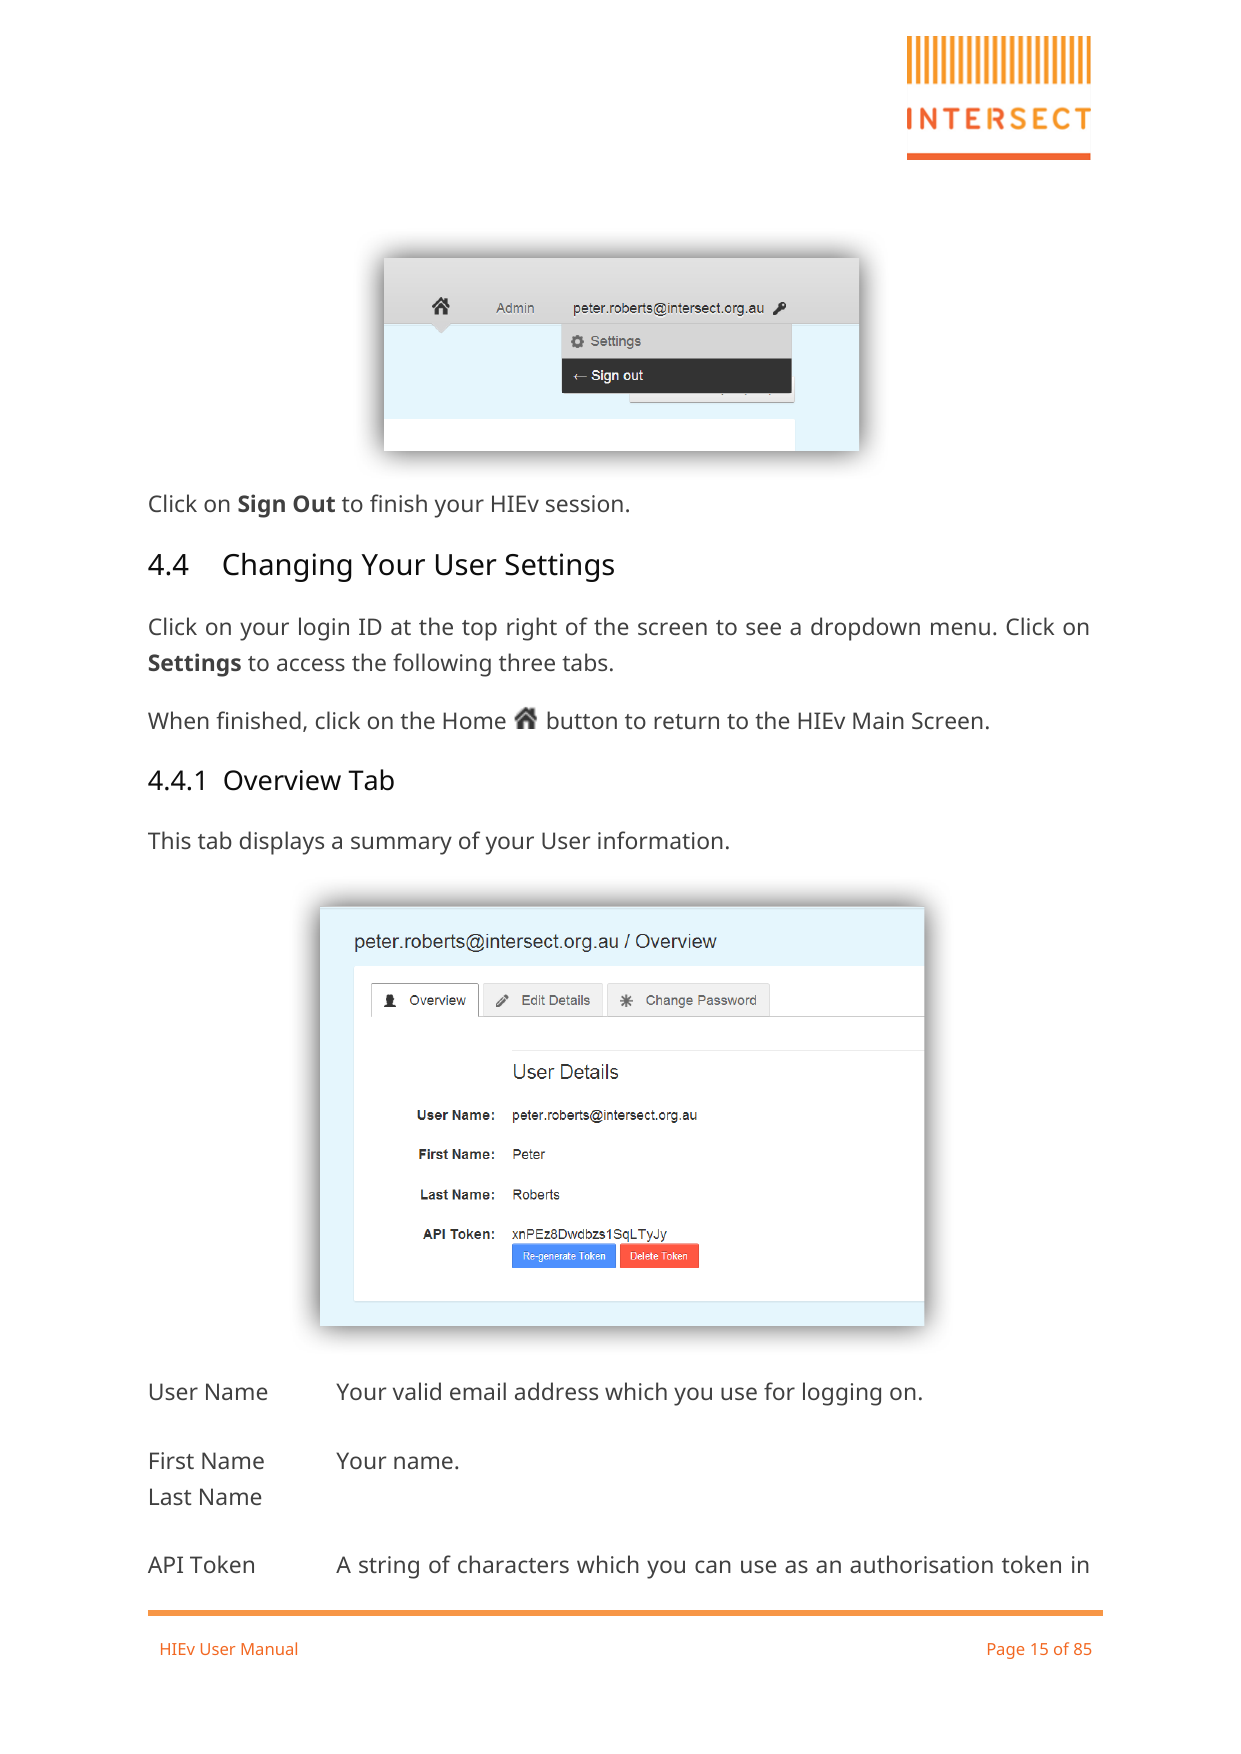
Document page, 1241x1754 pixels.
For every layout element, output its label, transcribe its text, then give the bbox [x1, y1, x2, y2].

text When finished, click on the Home button to return to the HIEv Main Screen. [148, 704, 1092, 736]
text This tab displays a summary of your User information. [148, 824, 1092, 856]
subtitle Changing Your User Settings [148, 544, 1092, 584]
text Click on your login ID at the top right of the screen to see a dropdown menu. Click on Settings to access the following three tabs. [148, 611, 1092, 678]
subtitle Overview Tab [148, 761, 1092, 798]
picture [905, 34, 1093, 162]
text Click on Sign Out to finish your HIEv session. [148, 488, 1092, 519]
table_cell Your name. [325, 1432, 1103, 1537]
table_cell First Name Last Name [136, 1432, 325, 1537]
picture [384, 258, 860, 451]
picture [320, 906, 925, 1326]
table_header Your valid email address which you use for logging on. [325, 1364, 1103, 1432]
picture [512, 703, 540, 729]
table_header User Name [136, 1364, 325, 1432]
table_cell API Token [136, 1537, 325, 1584]
